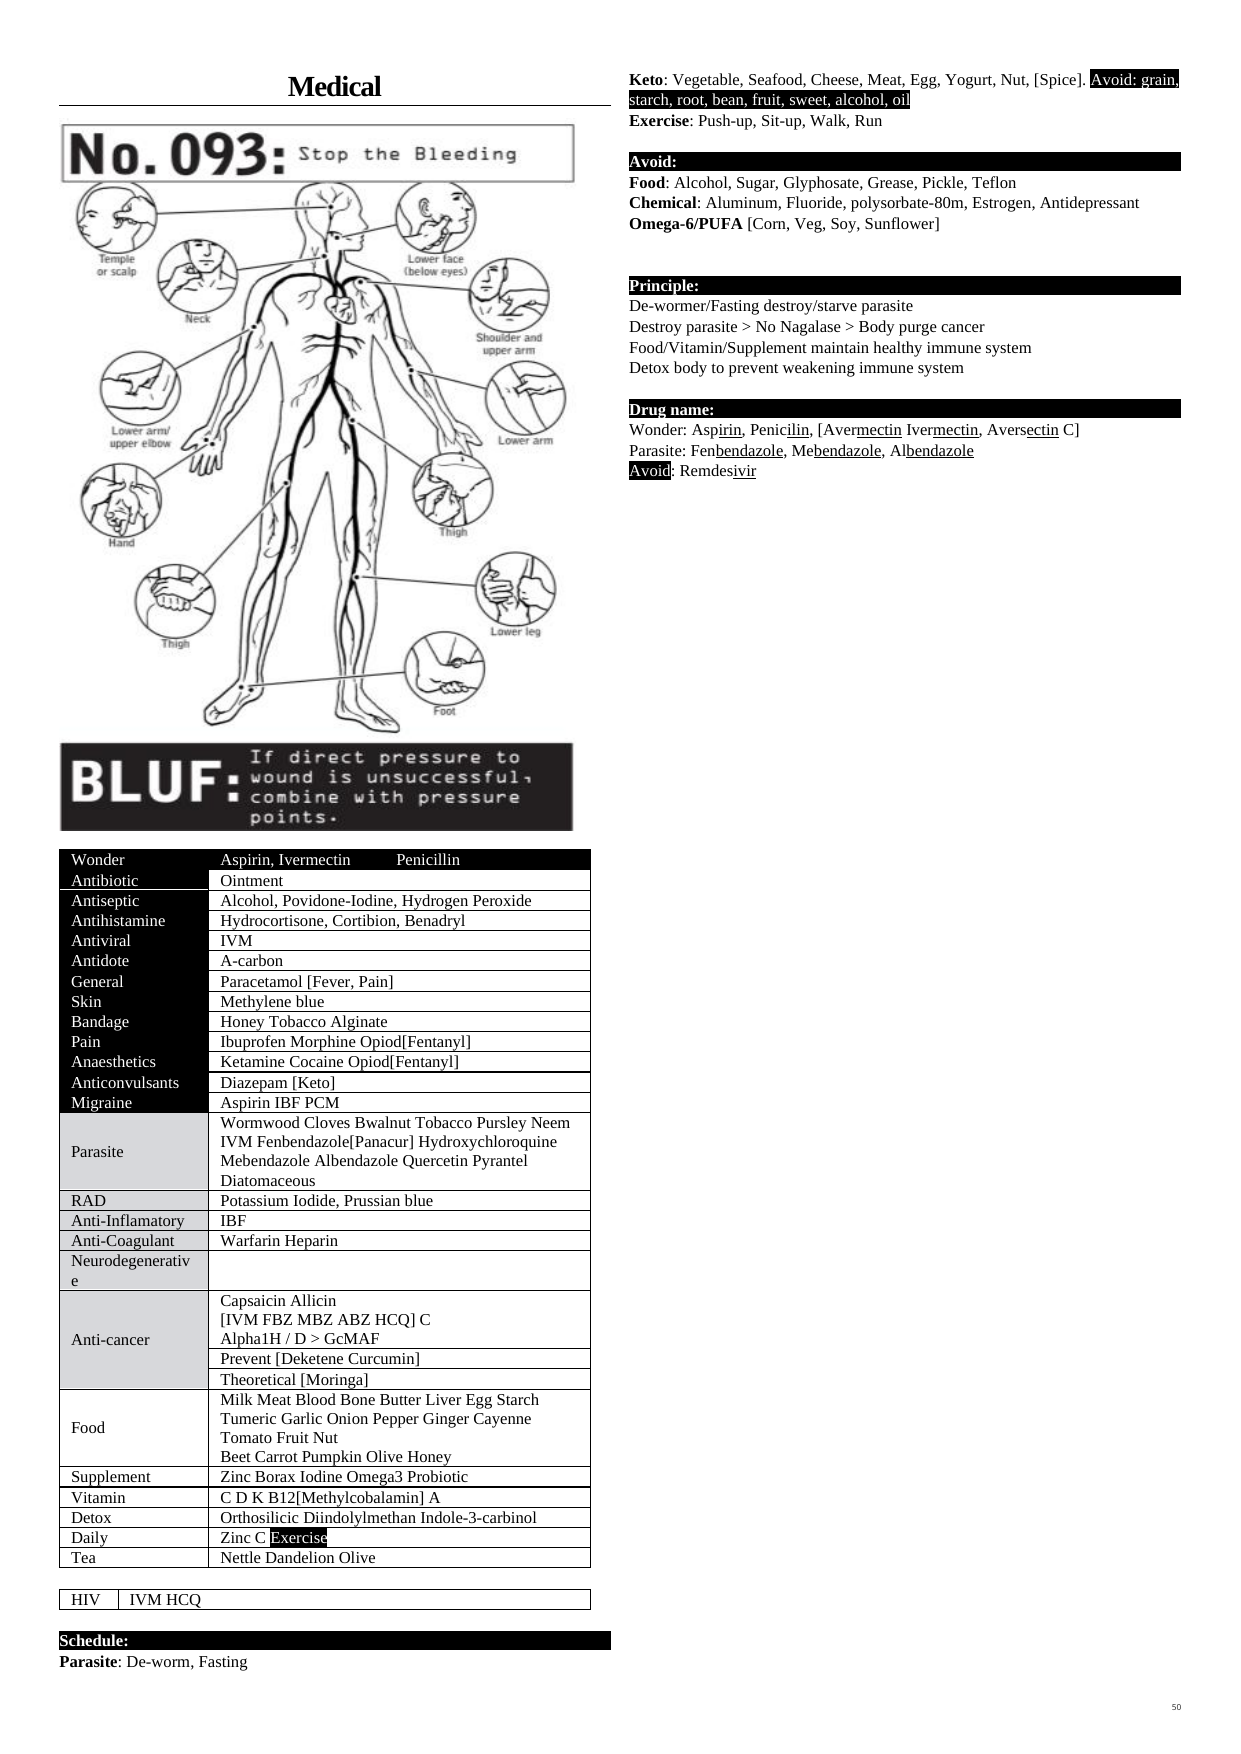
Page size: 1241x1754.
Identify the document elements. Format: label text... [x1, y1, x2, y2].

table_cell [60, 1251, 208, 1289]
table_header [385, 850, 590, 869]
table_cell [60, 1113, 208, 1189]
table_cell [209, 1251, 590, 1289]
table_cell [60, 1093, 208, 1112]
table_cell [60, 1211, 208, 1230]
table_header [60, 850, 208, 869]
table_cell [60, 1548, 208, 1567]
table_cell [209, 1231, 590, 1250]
text De-wormer/Fasting destroy/starve parasite [629, 296, 1181, 315]
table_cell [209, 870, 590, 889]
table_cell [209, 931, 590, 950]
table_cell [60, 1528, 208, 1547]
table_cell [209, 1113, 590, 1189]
text Destroy parasite > No Nagalase > Body purge cancer [629, 317, 1181, 336]
subtitle Avoid: [629, 152, 1181, 171]
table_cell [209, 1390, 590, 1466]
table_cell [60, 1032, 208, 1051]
text Food/Vitamin/Supplement maintain healthy immune system [629, 337, 1181, 357]
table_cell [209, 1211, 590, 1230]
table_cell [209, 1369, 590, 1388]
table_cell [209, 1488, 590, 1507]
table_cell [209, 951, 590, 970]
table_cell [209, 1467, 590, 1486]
text Food: Alcohol, Sugar, Glyphosate, Grease, Pickle, Teflon [629, 172, 1181, 192]
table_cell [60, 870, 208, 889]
subtitle Schedule: [59, 1631, 611, 1650]
text Exercise: Push-up, Sit-up, Walk, Run [629, 111, 1181, 130]
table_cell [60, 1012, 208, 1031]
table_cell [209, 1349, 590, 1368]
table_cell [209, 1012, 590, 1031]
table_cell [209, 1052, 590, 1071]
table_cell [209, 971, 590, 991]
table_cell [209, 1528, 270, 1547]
text Detox body to prevent weakening immune system [629, 358, 1181, 377]
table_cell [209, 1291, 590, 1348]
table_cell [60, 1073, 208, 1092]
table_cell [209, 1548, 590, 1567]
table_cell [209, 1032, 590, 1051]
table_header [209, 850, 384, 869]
picture [59, 118, 583, 831]
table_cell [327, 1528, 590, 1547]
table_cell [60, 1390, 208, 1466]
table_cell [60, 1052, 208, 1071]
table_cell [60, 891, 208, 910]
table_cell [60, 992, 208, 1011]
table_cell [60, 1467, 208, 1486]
text Omega-6/PUFA [Corn, Veg, Soy, Sunflower] [629, 214, 1181, 233]
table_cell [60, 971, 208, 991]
subtitle Medical [59, 69, 611, 105]
text Avoid: Remdesivir [671, 461, 1181, 480]
text Parasite: De-worm, Fasting [59, 1651, 611, 1671]
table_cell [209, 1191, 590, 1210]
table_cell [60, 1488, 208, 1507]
text Chemical: Aluminum, Fluoride, polysorbate-80m, Estrogen, Antidepressant [629, 193, 1181, 212]
subtitle Drug name: [629, 399, 1181, 418]
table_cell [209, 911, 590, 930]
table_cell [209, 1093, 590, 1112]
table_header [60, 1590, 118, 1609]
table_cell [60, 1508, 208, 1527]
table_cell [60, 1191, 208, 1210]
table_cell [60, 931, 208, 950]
text Parasite: Fenbendazole, Mebendazole, Albendazole [629, 441, 1181, 460]
subtitle Principle: [629, 276, 1181, 295]
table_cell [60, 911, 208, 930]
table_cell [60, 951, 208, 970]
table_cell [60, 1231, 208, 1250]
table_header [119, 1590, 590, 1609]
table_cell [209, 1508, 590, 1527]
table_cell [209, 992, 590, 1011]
text Wonder: Aspirin, Penicilin, [Avermectin Ivermectin, Aversectin C] [629, 420, 1181, 439]
text Keto: Vegetable, Seafood, Cheese, Meat, Egg, Yogurt, Nut, [Spice]. Avoid: grain, starch, root, bean, fruit, sweet, alcohol, oil [629, 69, 1181, 109]
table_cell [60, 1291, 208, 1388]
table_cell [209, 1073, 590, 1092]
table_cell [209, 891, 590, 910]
